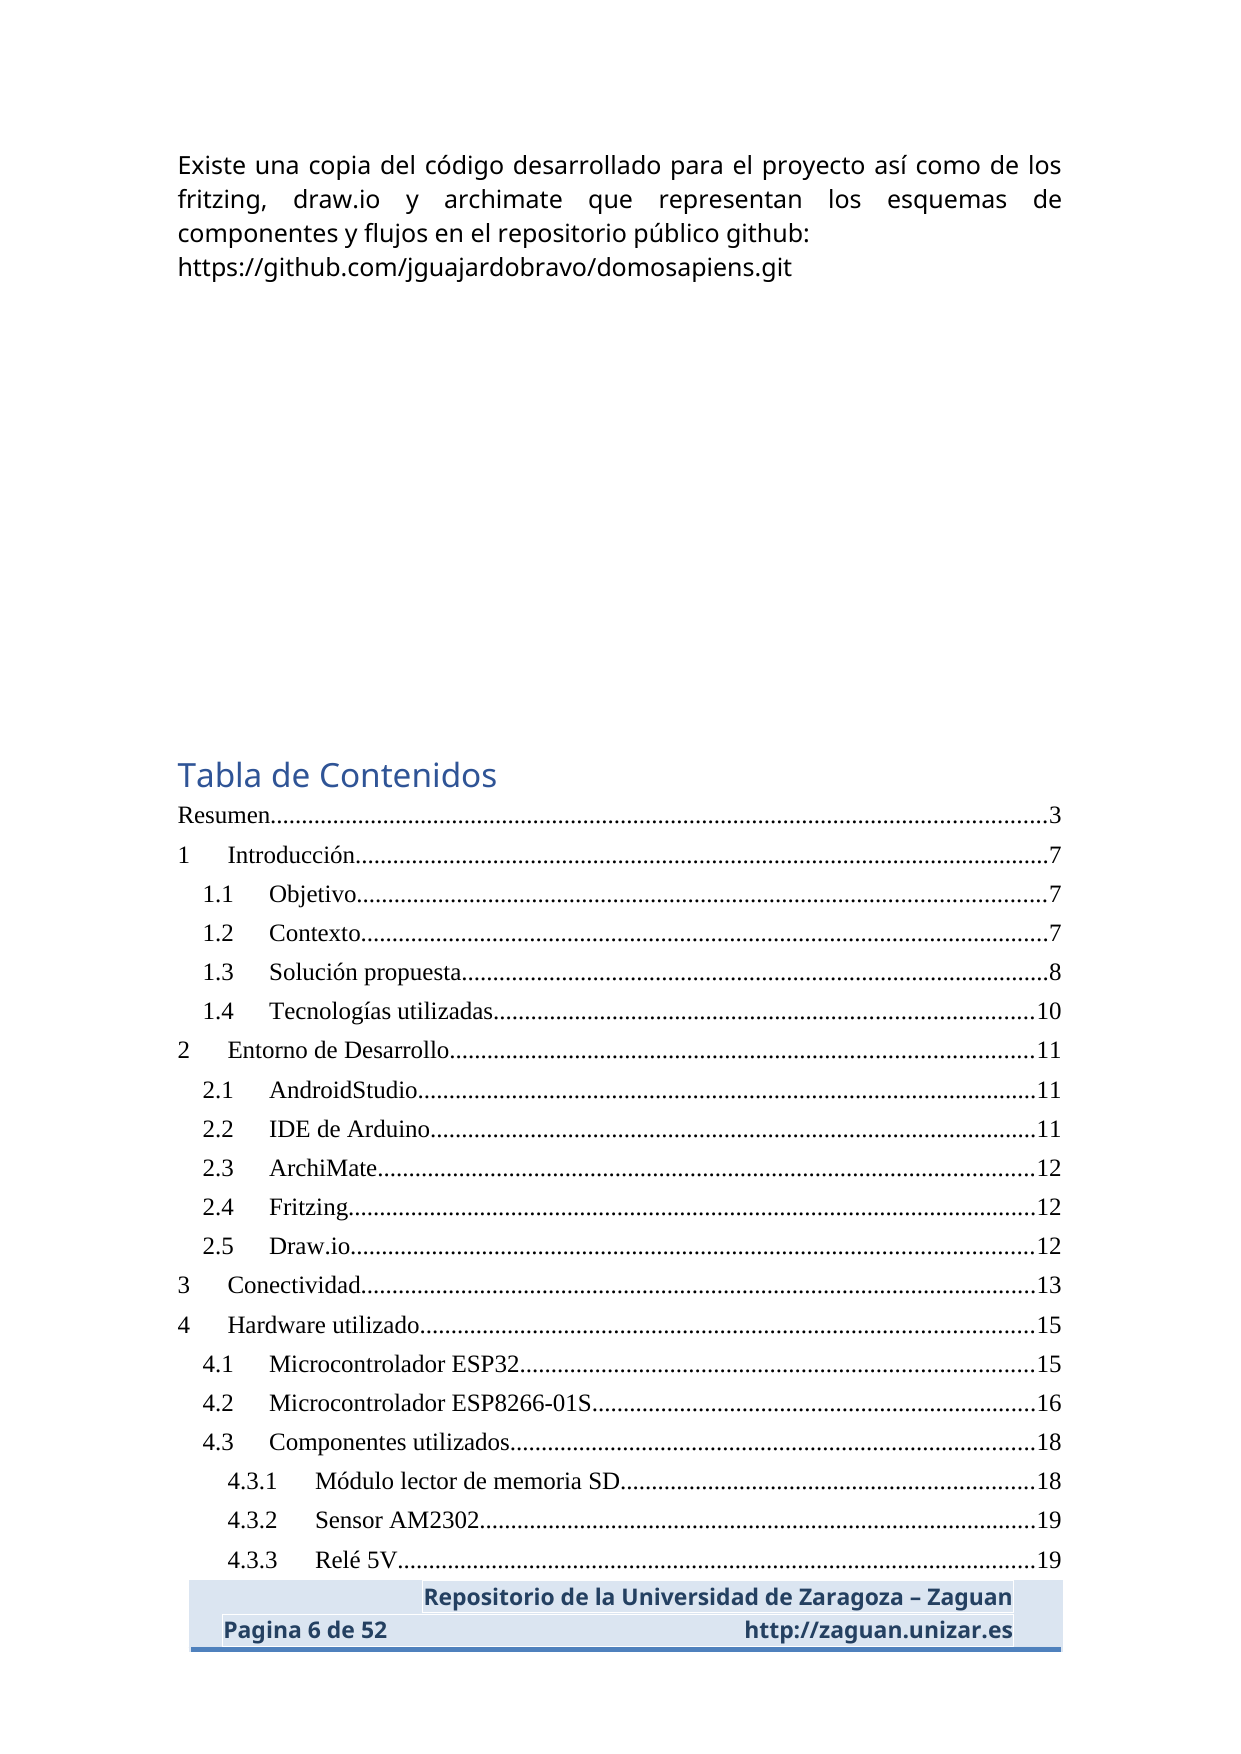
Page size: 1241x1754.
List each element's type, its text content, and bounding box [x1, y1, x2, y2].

text https://github.com/jguajardobravo/domosapiens.git [177, 250, 1063, 284]
text Existe una copia del código desarrollado para el proyecto así como de los fritzing, draw.io y archimate que representan los esquemas de componentes y flujos en el repositorio público github: [177, 148, 1063, 250]
